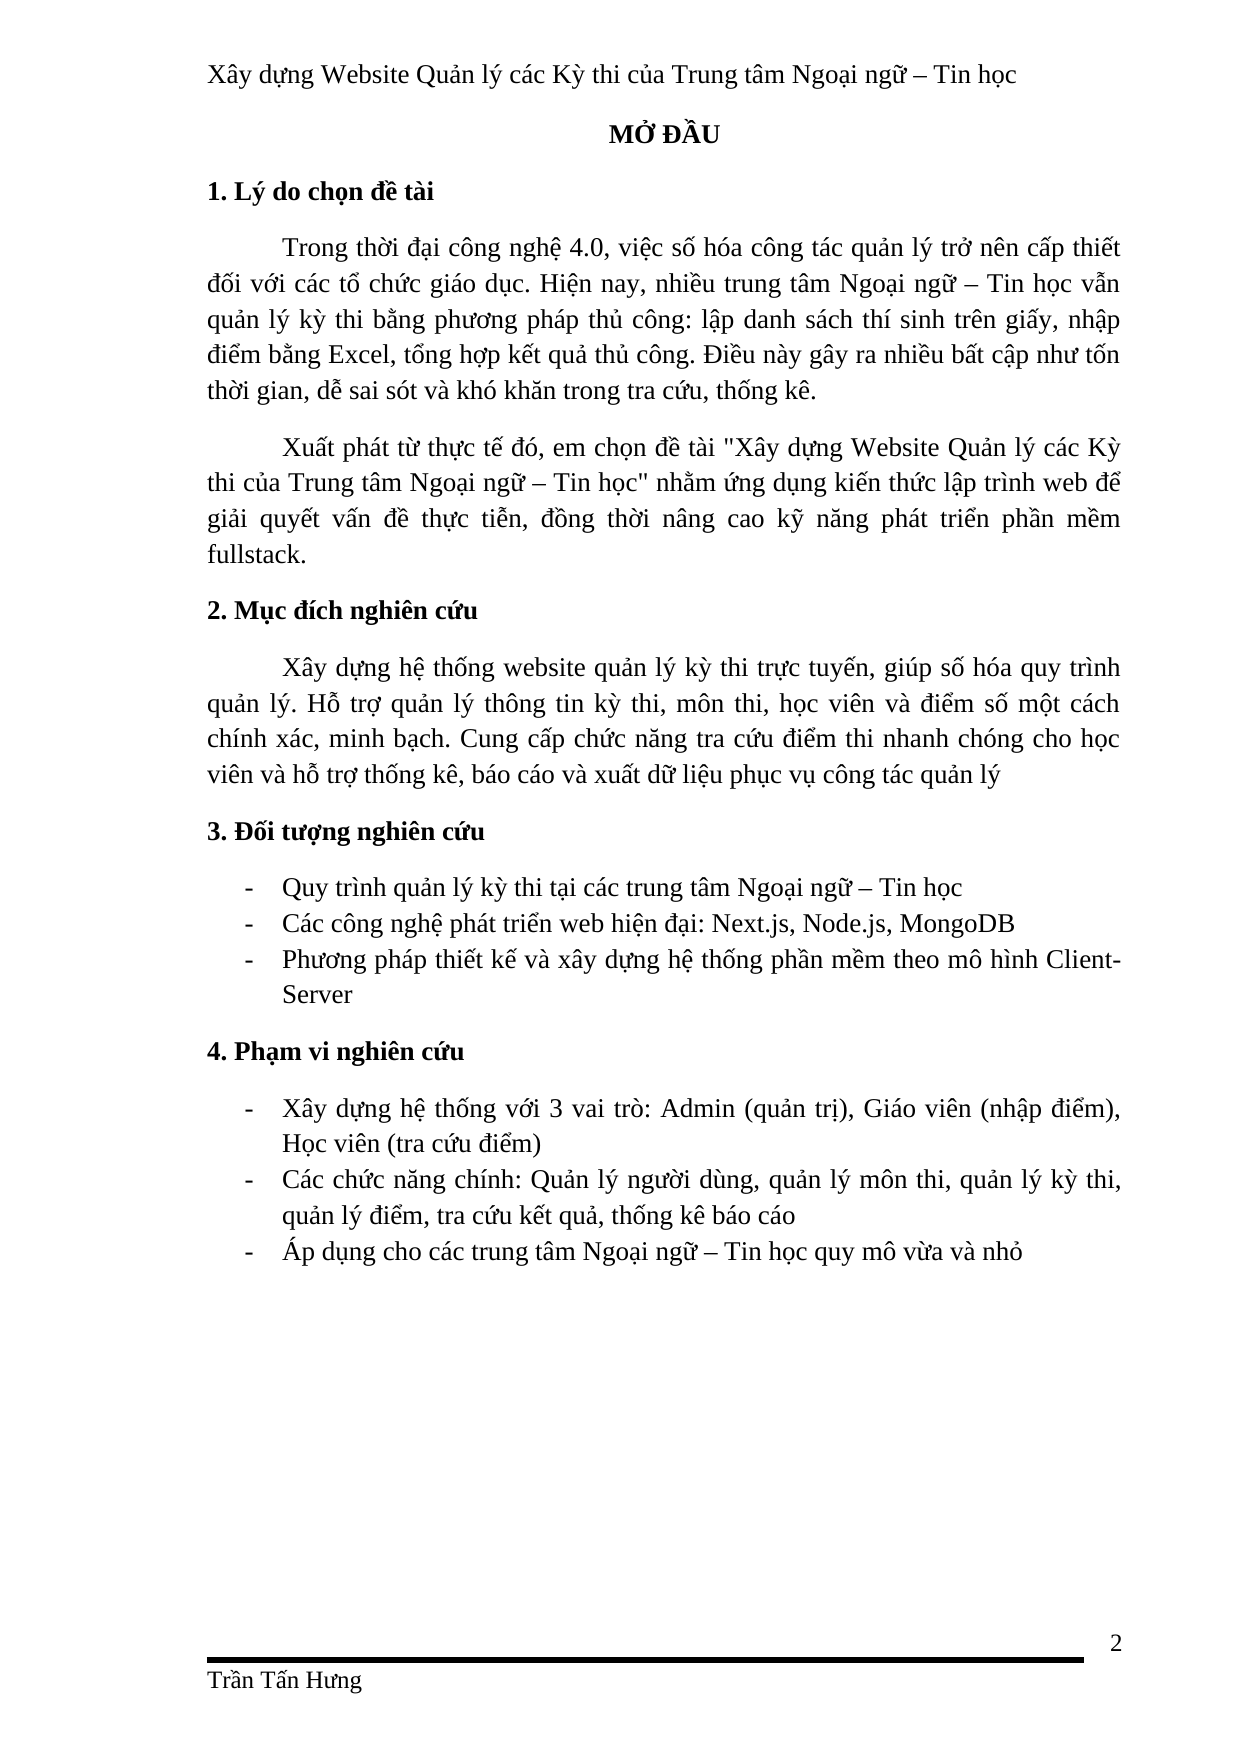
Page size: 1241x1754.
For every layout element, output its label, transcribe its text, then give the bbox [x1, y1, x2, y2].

text Xuất phát từ thực tế đó, em chọn đề tài "Xây dựng Website Quản lý các Kỳ thi của Trung tâm Ngoại ngữ – Tin học" nhằm ứng dụng kiến thức lập trình web để giải quyết vấn đề thực tiễn, đồng thời nâng cao kỹ năng phát triển phần mềm fullstack. [207, 431, 1122, 569]
text MỞ ĐẦU [207, 118, 1122, 149]
text Xây dựng hệ thống website quản lý kỳ thi trực tuyến, giúp số hóa quy trình quản lý. Hỗ trợ quản lý thông tin kỳ thi, môn thi, học viên và điểm số một cách chính xác, minh bạch. Cung cấp chức năng tra cứu điểm thi nhanh chóng cho học viên và hỗ trợ thống kê, báo cáo và xuất dữ liệu phục vụ công tác quản lý [207, 651, 1122, 789]
list Áp dụng cho các trung tâm Ngoại ngữ – Tin học quy mô vừa và nhỏ [244, 1234, 1122, 1266]
list Xây dựng hệ thống với 3 vai trò: Admin (quản trị), Giáo viên (nhập điểm), Học viên (tra cứu điểm) [244, 1092, 1122, 1158]
text 3. Đối tượng nghiên cứu [207, 815, 1122, 846]
list Các công nghệ phát triển web hiện đại: Next.js, Node.js, MongoDB [244, 907, 1122, 938]
text Trong thời đại công nghệ 4.0, việc số hóa công tác quản lý trở nên cấp thiết đối với các tổ chức giáo dục. Hiện nay, nhiều trung tâm Ngoại ngữ – Tin học vẫn quản lý kỳ thi bằng phương pháp thủ công: lập danh sách thí sinh trên giấy, nhập điểm bằng Excel, tổng hợp kết quả thủ công. Điều này gây ra nhiều bất cập như tốn thời gian, dễ sai sót và khó khăn trong tra cứu, thống kê. [207, 231, 1122, 405]
text 4. Phạm vi nghiên cứu [207, 1035, 1122, 1066]
list Quy trình quản lý kỳ thi tại các trung tâm Ngoại ngữ – Tin học [244, 871, 1122, 902]
text 2. Mục đích nghiên cứu [207, 594, 1122, 626]
list Phương pháp thiết kế và xây dựng hệ thống phần mềm theo mô hình Client-Server [244, 943, 1122, 1010]
list Các chức năng chính: Quản lý người dùng, quản lý môn thi, quản lý kỳ thi, quản lý điểm, tra cứu kết quả, thống kê báo cáo [244, 1163, 1122, 1230]
text 1. Lý do chọn đề tài [207, 175, 1122, 206]
